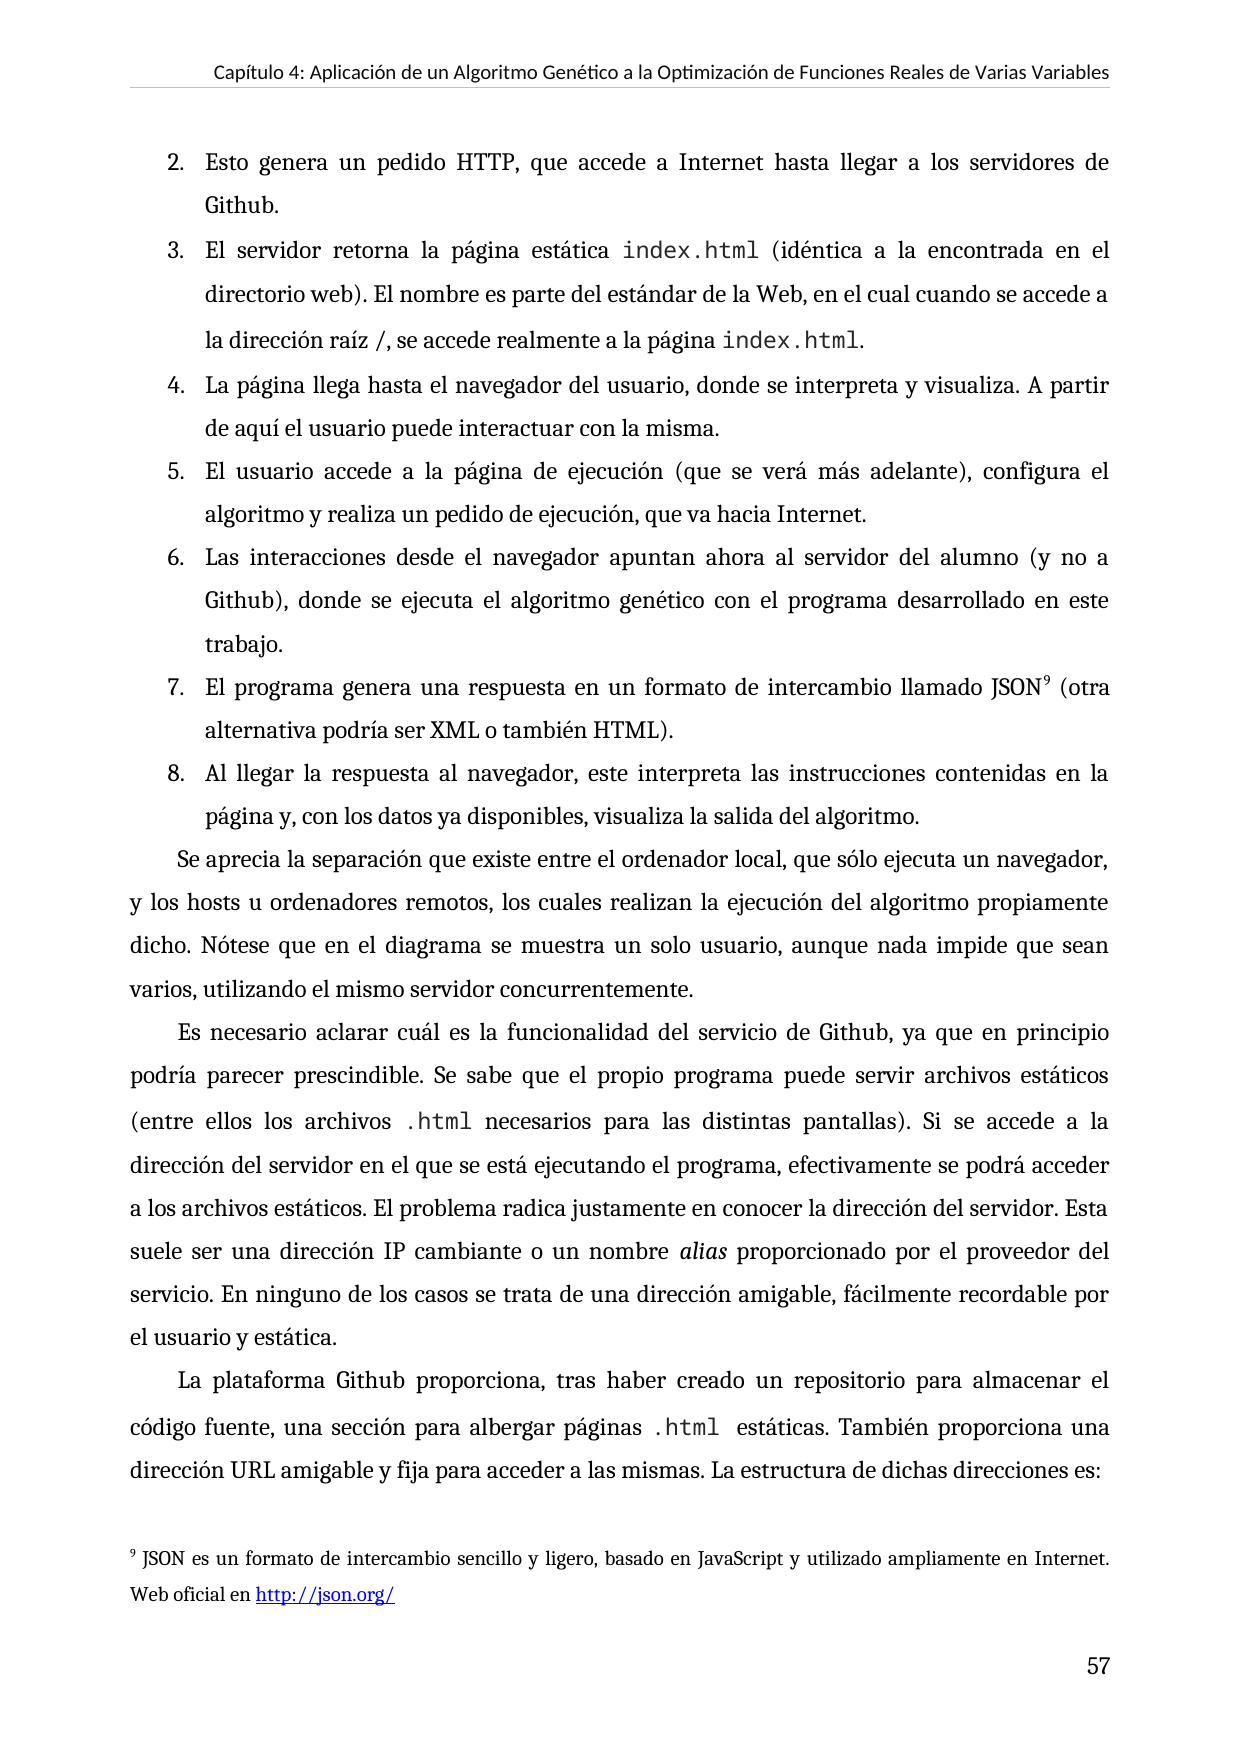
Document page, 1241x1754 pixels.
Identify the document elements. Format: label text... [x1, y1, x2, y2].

text Se aprecia la separación que existe entre el ordenador local, que sólo ejecuta un navegador, y los hosts u ordenadores remotos, los cuales realizan la ejecución del algoritmo propiamente dicho. Nótese que en el diagrama se muestra un solo usuario, aunque nada impide que sean varios, utilizando el mismo servidor concurrentemente. [130, 845, 1110, 1003]
list El usuario accede a la página de ejecución (que se verá más adelante), configura el algoritmo y realiza un pedido de ejecución, que va hacia Internet. [167, 457, 1110, 529]
list El programa genera una respuesta en un formato de intercambio llamado JSON (otra alternativa podría ser XML o también HTML). [167, 673, 1110, 744]
list Al llegar la respuesta al navegador, este interpreta las instrucciones contenidas en la página y, con los datos ya disponibles, visualiza la salida del algoritmo. [167, 759, 1110, 831]
list Esto genera un pedido HTTP, que accede a Internet hasta llegar a los servidores de Github. [167, 148, 1110, 219]
text La plataforma Github proporciona, tras haber creado un repositorio para almacenar el código fuente, una sección para albergar páginas .html estáticas. También proporciona una dirección URL amigable y fija para acceder a las mismas. La estructura de dichas direcciones es: [130, 1366, 1110, 1485]
list El servidor retorna la página estática index.html (idéntica a la encontrada en el directorio web). El nombre es parte del estándar de la Web, en el cual cuando se accede a la dirección raíz /, se accede realmente a la página index.html. [167, 234, 1110, 355]
list Las interacciones desde el navegador apuntan ahora al servidor del alumno (y no a Github), donde se ejecuta el algoritmo genético con el programa desarrollado en este trabajo. [167, 543, 1110, 658]
list La página llega hasta el navegador del usuario, donde se interpreta y visualiza. A partir de aquí el usuario puede interactuar con la misma. [167, 371, 1110, 443]
text Es necesario aclarar cuál es la funcionalidad del servicio de Github, ya que en principio podría parecer prescindible. Se sabe que el propio programa puede servir archivos estáticos (entre ellos los archivos .html necesarios para las distintas pantallas). Si se accede a la dirección del servidor en el que se está ejecutando el programa, efectivamente se podrá acceder a los archivos estáticos. El problema radica justamente en conocer la dirección del servidor. Esta suele ser una dirección IP cambiante o un nombre alias proporcionado por el proveedor del servicio. En ninguno de los casos se trata de una dirección amigable, fácilmente recordable por el usuario y estática. [130, 1018, 1110, 1352]
